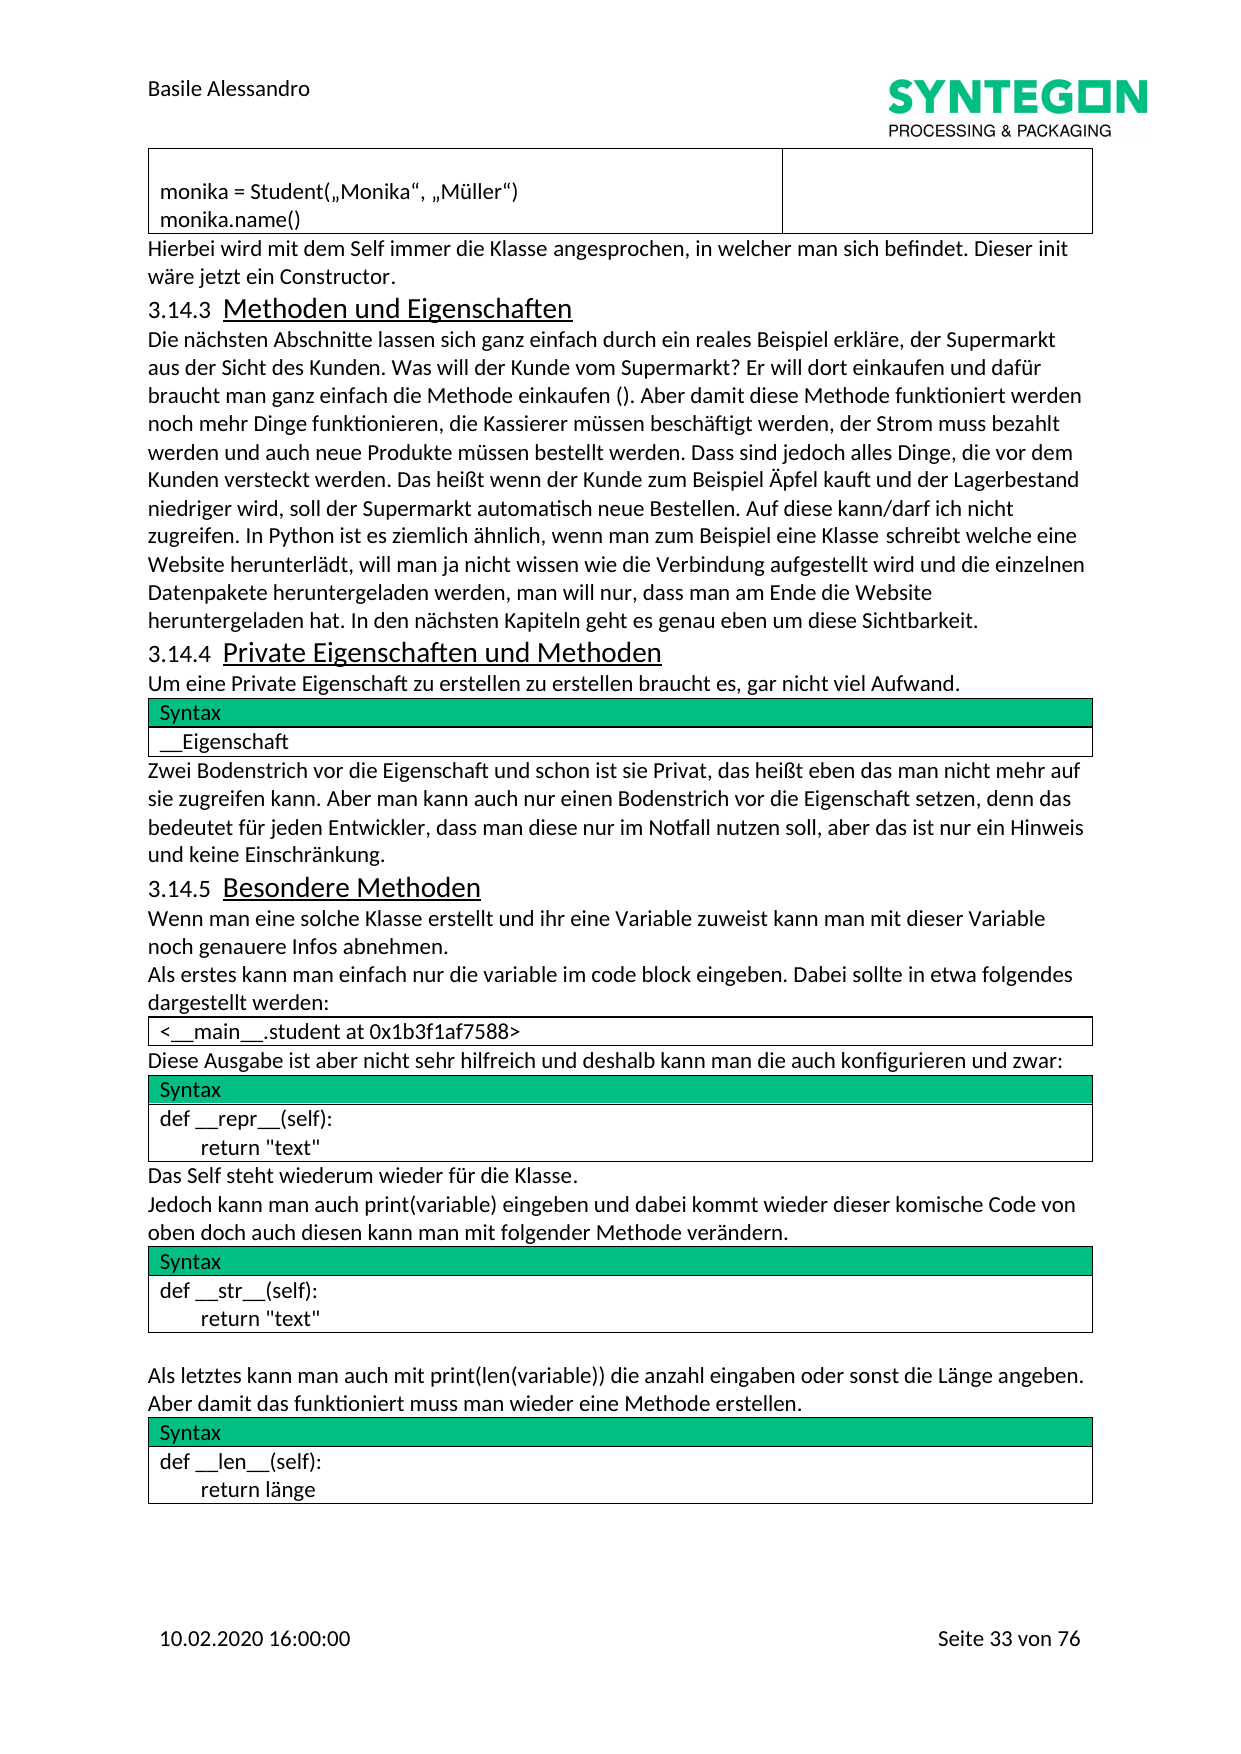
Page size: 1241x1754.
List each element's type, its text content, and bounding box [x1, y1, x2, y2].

table_header Syntax [149, 1247, 1092, 1275]
text Die nächsten Abschnitte lassen sich ganz einfach durch ein reales Beispiel erkläre, der Supermarkt aus der Sicht des Kunden. Was will der Kunde vom Supermarkt? Er will dort einkaufen und dafür braucht man ganz einfach die Methode einkaufen (). Aber damit diese Methode funktioniert werden noch mehr Dinge funktionieren, die Kassierer müssen beschäftigt werden, der Strom muss bezahlt werden und auch neue Produkte müssen bestellt werden. Dass sind jedoch alles Dinge, die vor dem Kunden versteckt werden. Das heißt wenn der Kunde zum Beispiel Äpfel kauft und der Lagerbestand niedriger wird, soll der Supermarkt automatisch neue Bestellen. Auf diese kann/darf ich nicht zugreifen. In Python ist es ziemlich ähnlich, wenn man zum Beispiel eine Klasse schreibt welche eine Website herunterlädt, will man ja nicht wissen wie die Verbindung aufgestellt wird und die einzelnen Datenpakete heruntergeladen werden, man will nur, dass man am Ende die Website heruntergeladen hat. In den nächsten Kapiteln geht es genau eben um diese Sichtbarkeit. [148, 326, 1092, 634]
text Als erstes kann man einfach nur die variable im code block eingeben. Dabei sollte in etwa folgendes dargestellt werden: [148, 960, 1092, 1016]
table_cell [783, 149, 1092, 233]
text Hierbei wird mit dem Self immer die Klasse angesprochen, in welcher man sich befindet. Dieser init wäre jetzt ein Constructor. [148, 234, 1092, 290]
text Das Self steht wiederum wieder für die Klasse. [148, 1162, 1092, 1190]
table_cell def __len__(self): return länge [149, 1447, 1092, 1503]
text Private Eigenschaften und Methoden [148, 634, 1092, 669]
table_cell def __str__(self): return "text" [149, 1276, 1092, 1332]
table_cell def __repr__(self): return "text" [149, 1105, 1092, 1161]
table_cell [149, 149, 782, 233]
text Methoden und Eigenschaften [148, 290, 1092, 326]
text Jedoch kann man auch print(variable) eingeben und dabei kommt wieder dieser komische Code von oben doch auch diesen kann man mit folgender Methode verändern. [148, 1190, 1092, 1246]
table_header <__main__.student at 0x1b3f1af7588> [149, 1018, 1092, 1045]
table_header Syntax [149, 1076, 1092, 1103]
text Zwei Bodenstrich vor die Eigenschaft und schon ist sie Privat, das heißt eben das man nicht mehr auf sie zugreifen kann. Aber man kann auch nur einen Bodenstrich vor die Eigenschaft setzen, denn das bedeutet für jeden Entwickler, dass man diese nur im Notfall nutzen soll, aber das ist nur ein Hinweis und keine Einschränkung. [148, 757, 1092, 869]
table_header Syntax [149, 1418, 1092, 1446]
table_cell __Eigenschaft [149, 728, 1092, 756]
text Wenn man eine solche Klasse erstellt und ihr eine Variable zuweist kann man mit dieser Variable noch genauere Infos abnehmen. [148, 904, 1092, 960]
picture [889, 75, 1149, 139]
text Um eine Private Eigenschaft zu erstellen zu erstellen braucht es, gar nicht viel Aufwand. [148, 669, 1092, 697]
text Besondere Methoden [148, 869, 1092, 904]
table_header Syntax [149, 699, 1092, 726]
text Diese Ausgabe ist aber nicht sehr hilfreich und deshalb kann man die auch konfigurieren und zwar: [148, 1046, 1092, 1074]
text Als letztes kann man auch mit print(len(variable)) die anzahl eingaben oder sonst die Länge angeben. Aber damit das funktioniert muss man wieder eine Methode erstellen. [148, 1361, 1092, 1417]
